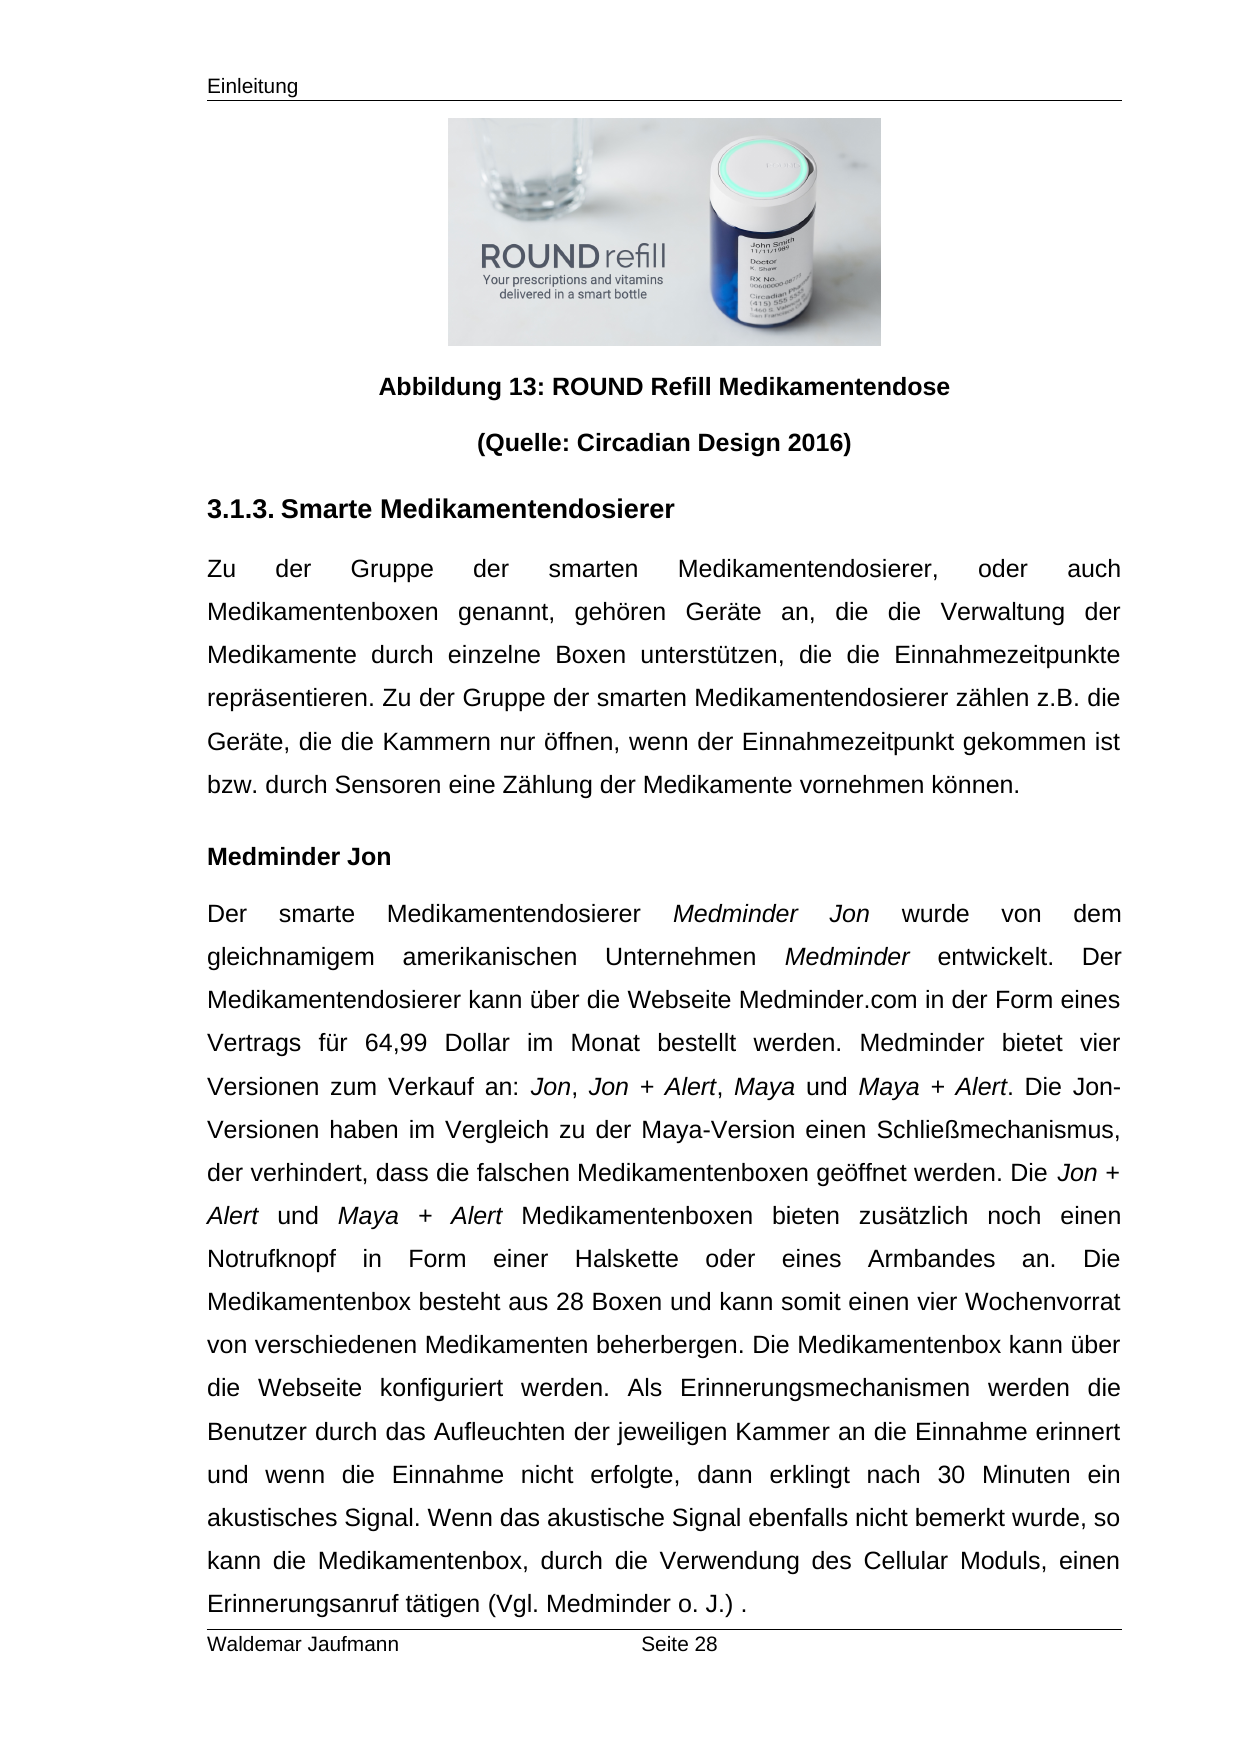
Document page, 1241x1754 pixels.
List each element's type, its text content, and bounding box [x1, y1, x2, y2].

picture [448, 118, 881, 346]
text Der smarte Medikamentendosierer Medminder Jon wurde von dem gleichnamigem amerikanischen Unternehmen Medminder entwickelt. Der Medikamentendosierer kann über die Webseite Medminder.com in der Form eines Vertrags für 64,99 Dollar im Monat bestellt werden. Medminder bietet vier Versionen zum Verkauf an: Jon, Jon + Alert, Maya und Maya + Alert. Die Jon-Versionen haben im Vergleich zu der Maya-Version einen Schließmechanismus, der verhindert, dass die falschen Medikamentenboxen geöffnet werden. Die Jon + Alert und Maya + Alert Medikamentenboxen bieten zusätzlich noch einen Notrufknopf in Form einer Halskette oder eines Armbandes an. Die Medikamentenbox besteht aus 28 Boxen und kann somit einen vier Wochenvorrat von verschiedenen Medikamenten beherbergen. Die Medikamentenbox kann über die Webseite konfiguriert werden. Als Erinnerungsmechanismen werden die Benutzer durch das Aufleuchten der jeweiligen Kammer an die Einnahme erinnert und wenn die Einnahme nicht erfolgte, dann erklingt nach 30 Minuten ein akustisches Signal. Wenn das akustische Signal ebenfalls nicht bemerkt wurde, so kann die Medikamentenbox, durch die Verwendung des Cellular Moduls, einen Erinnerungsanruf tätigen (Vgl. Medminder o. J.) . [207, 899, 1122, 1618]
text Abbildung 13: ROUND Refill Medikamentendose [207, 372, 1122, 401]
text Medminder Jon [207, 841, 1122, 870]
text Zu der Gruppe der smarten Medikamentendosierer, oder auch Medikamentenboxen genannt, gehören Geräte an, die die Verwaltung der Medikamente durch einzelne Boxen unterstützen, die die Einnahmezeitpunkte repräsentieren. Zu der Gruppe der smarten Medikamentendosierer zählen z.B. die Geräte, die die Kammern nur öffnen, wenn der Einnahmezeitpunkt gekommen ist bzw. durch Sensoren eine Zählung der Medikamente vornehmen können. [207, 554, 1122, 798]
text (Quelle: Circadian Design 2016) [207, 428, 1122, 457]
subtitle Smarte Medikamentendosierer [207, 492, 1122, 525]
